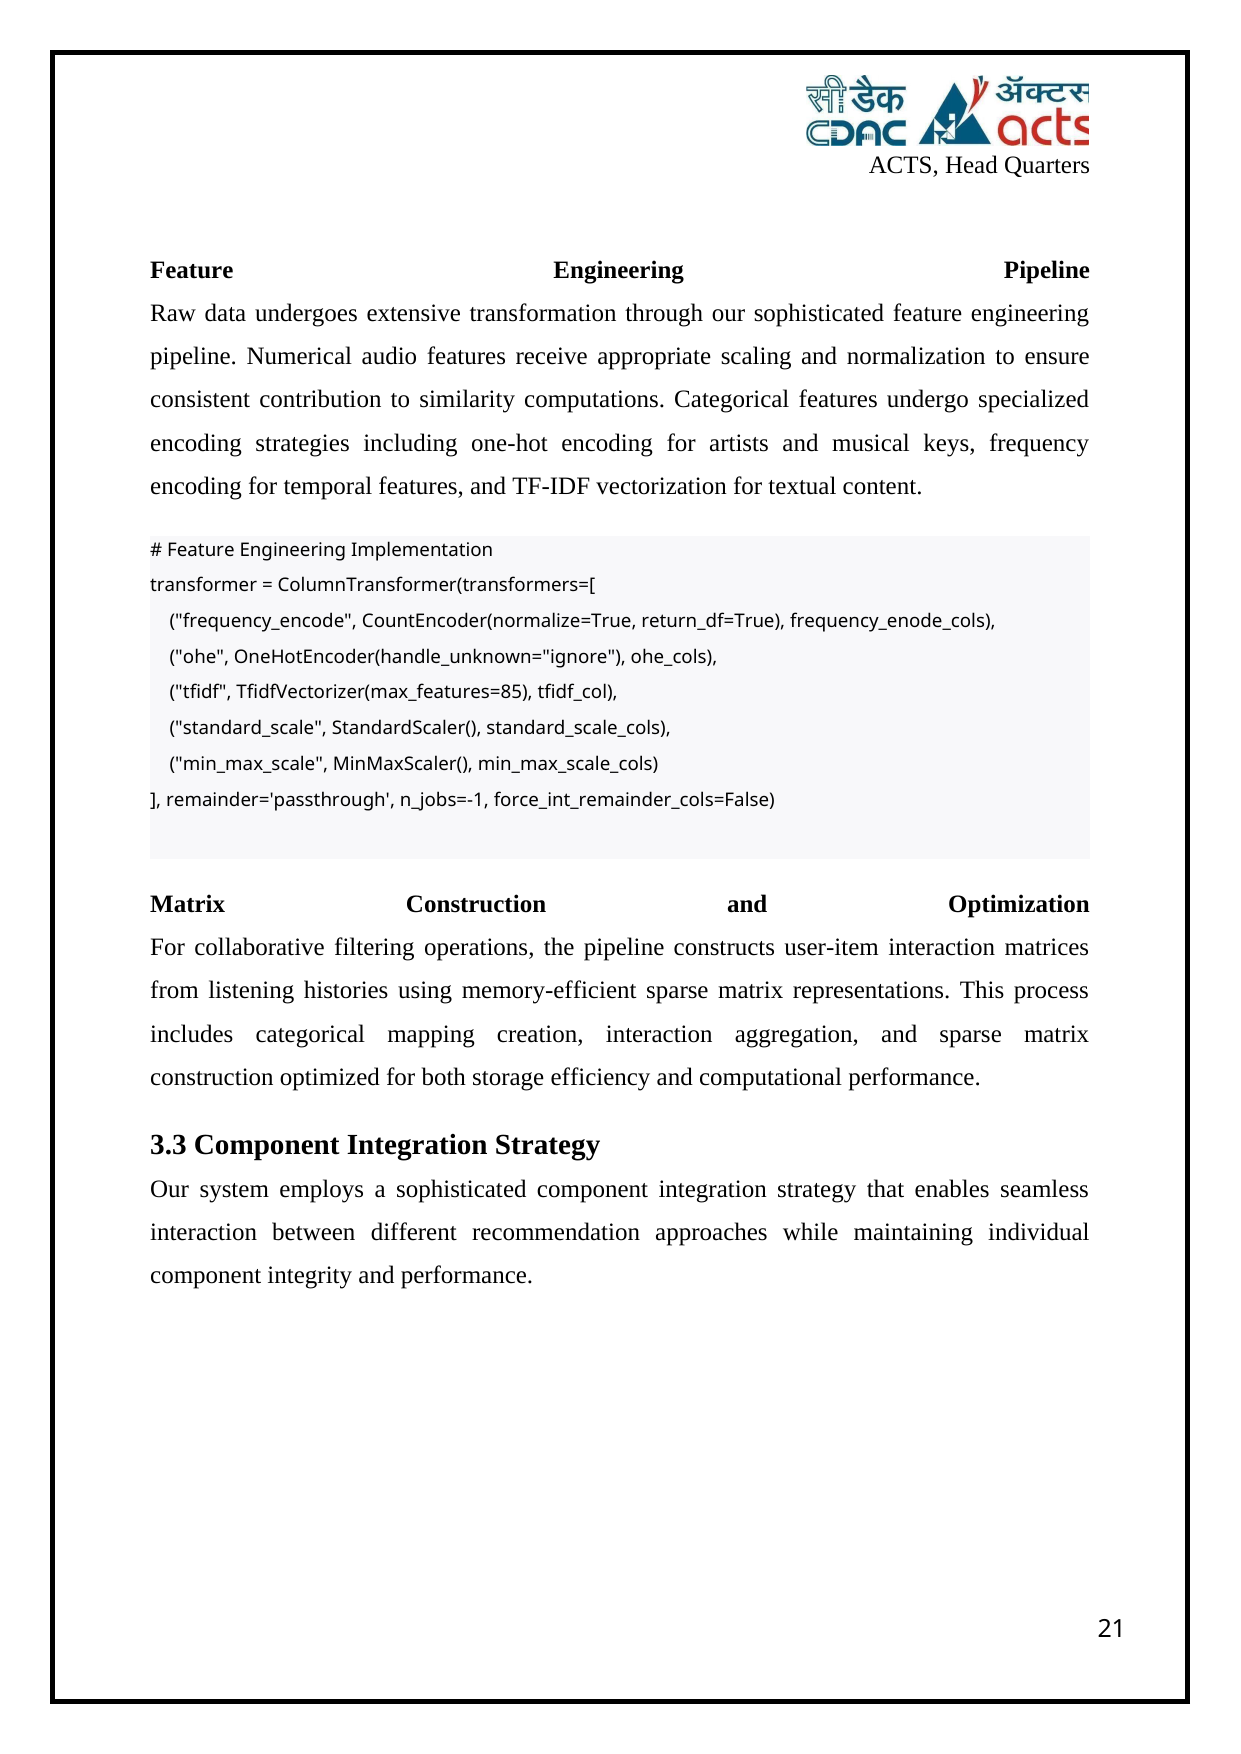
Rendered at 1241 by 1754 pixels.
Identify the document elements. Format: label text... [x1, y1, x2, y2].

picture [806, 75, 1089, 146]
text # Feature Engineering Implementation transformer = ColumnTransformer(transformers=[ ("frequency_encode", CountEncoder(normalize=True, return_df=True), frequency_enode_cols), ("ohe", OneHotEncoder(handle_unknown="ignore"), ohe_cols), ("tfidf", TfidfVectorizer(max_features=85), tfidf_col), ("standard_scale", StandardScaler(), standard_scale_cols), ("min_max_scale", MinMaxScaler(), min_max_scale_cols) ], remainder='passthrough', n_jobs=-1, force_int_remainder_cols=False) [150, 536, 1090, 859]
text Our system employs a sophisticated component integration strategy that enables seamless interaction between different recommendation approaches while maintaining individual component integrity and performance. [150, 1174, 1090, 1289]
subtitle 3.3 Component Integration Strategy [150, 1127, 1090, 1160]
text Matrix Construction and Optimization For collaborative filtering operations, the pipeline constructs user-item interaction matrices from listening histories using memory-efficient sparse matrix representations. This process includes categorical mapping creation, interaction aggregation, and sparse matrix construction optimized for both storage efficiency and computational performance. [150, 889, 1090, 1091]
text Feature Engineering Pipeline Raw data undergoes extensive transformation through our sophisticated feature engineering pipeline. Numerical audio features receive appropriate scaling and normalization to ensure consistent contribution to similarity computations. Categorical features undergo specialized encoding strategies including one-hot encoding for artists and musical keys, frequency encoding for temporal features, and TF-IDF vectorization for textual content. [150, 255, 1090, 499]
